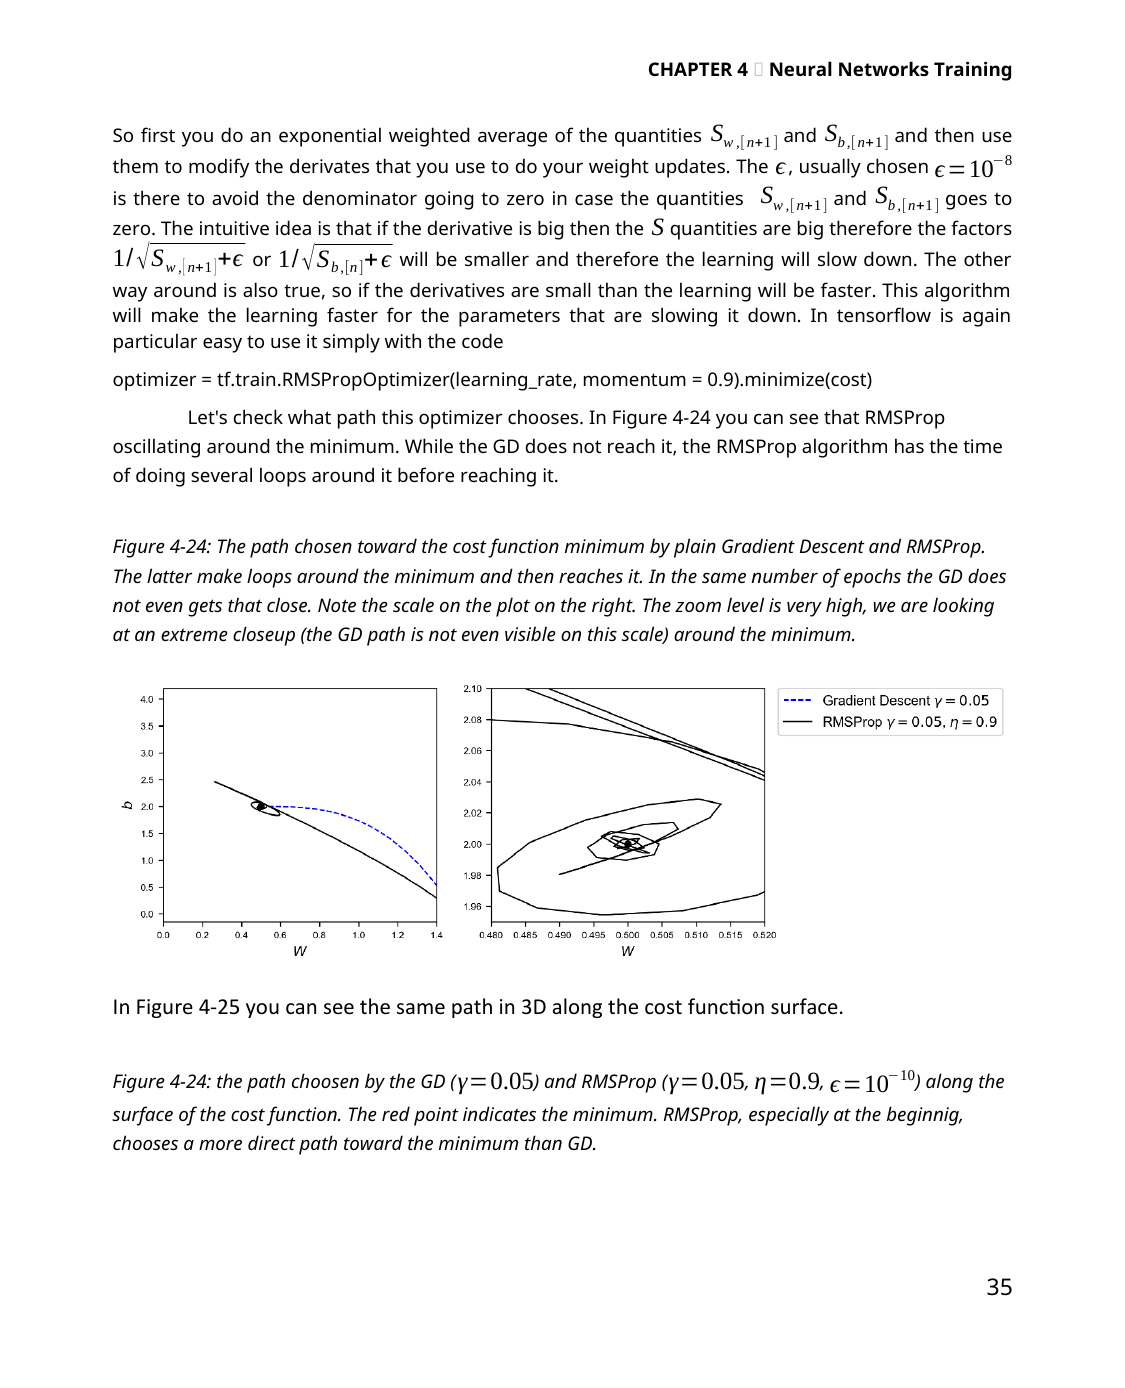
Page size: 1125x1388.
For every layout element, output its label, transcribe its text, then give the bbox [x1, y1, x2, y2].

text optimizer = tf.train.RMSPropOptimizer(learning_rate, momentum = 0.9).minimize(cost) [112, 366, 1012, 392]
text Figure 4-24: The path chosen toward the cost function minimum by plain Gradient Descent and RMSProp. The latter make loops around the minimum and then reaches it. In the same number of epochs the GD does not even gets that close. Note the scale on the plot on the right. The zoom level is very high, we are looking at an extreme closeup (the GD path is not even visible on this scale) around the minimum. [112, 534, 1012, 647]
text Figure 4-24: the path choosen by the GD () and RMSProp (, , ) along the surface of the cost function. The red point indicates the minimum. RMSProp, especially at the beginnig, chooses a more direct path toward the minimum than GD. [112, 1066, 1012, 1156]
picture [112, 675, 1012, 968]
text In Figure 4-25 you can see the same path in 3D along the cost function surface. [112, 992, 1012, 1020]
text So first you do an exponential weighted average of the quantities and and then use them to modify the derivates that you use to do your weight updates. The , usually chosen is there to avoid the denominator going to zero in case the quantities and goes to zero. The intuitive idea is that if the derivative is big then the quantities are big therefore the factors or will be smaller and therefore the learning will slow down. The other way around is also true, so if the derivatives are small than the learning will be faster. This algorithm will make the learning faster for the parameters that are slowing it down. In tensorflow is again particular easy to use it simply with the code [112, 119, 1012, 354]
text Let's check what path this optimizer chooses. In Figure 4-24 you can see that RMSProp oscillating around the minimum. While the GD does not reach it, the RMSProp algorithm has the time of doing several loops around it before reaching it. [112, 404, 1012, 488]
